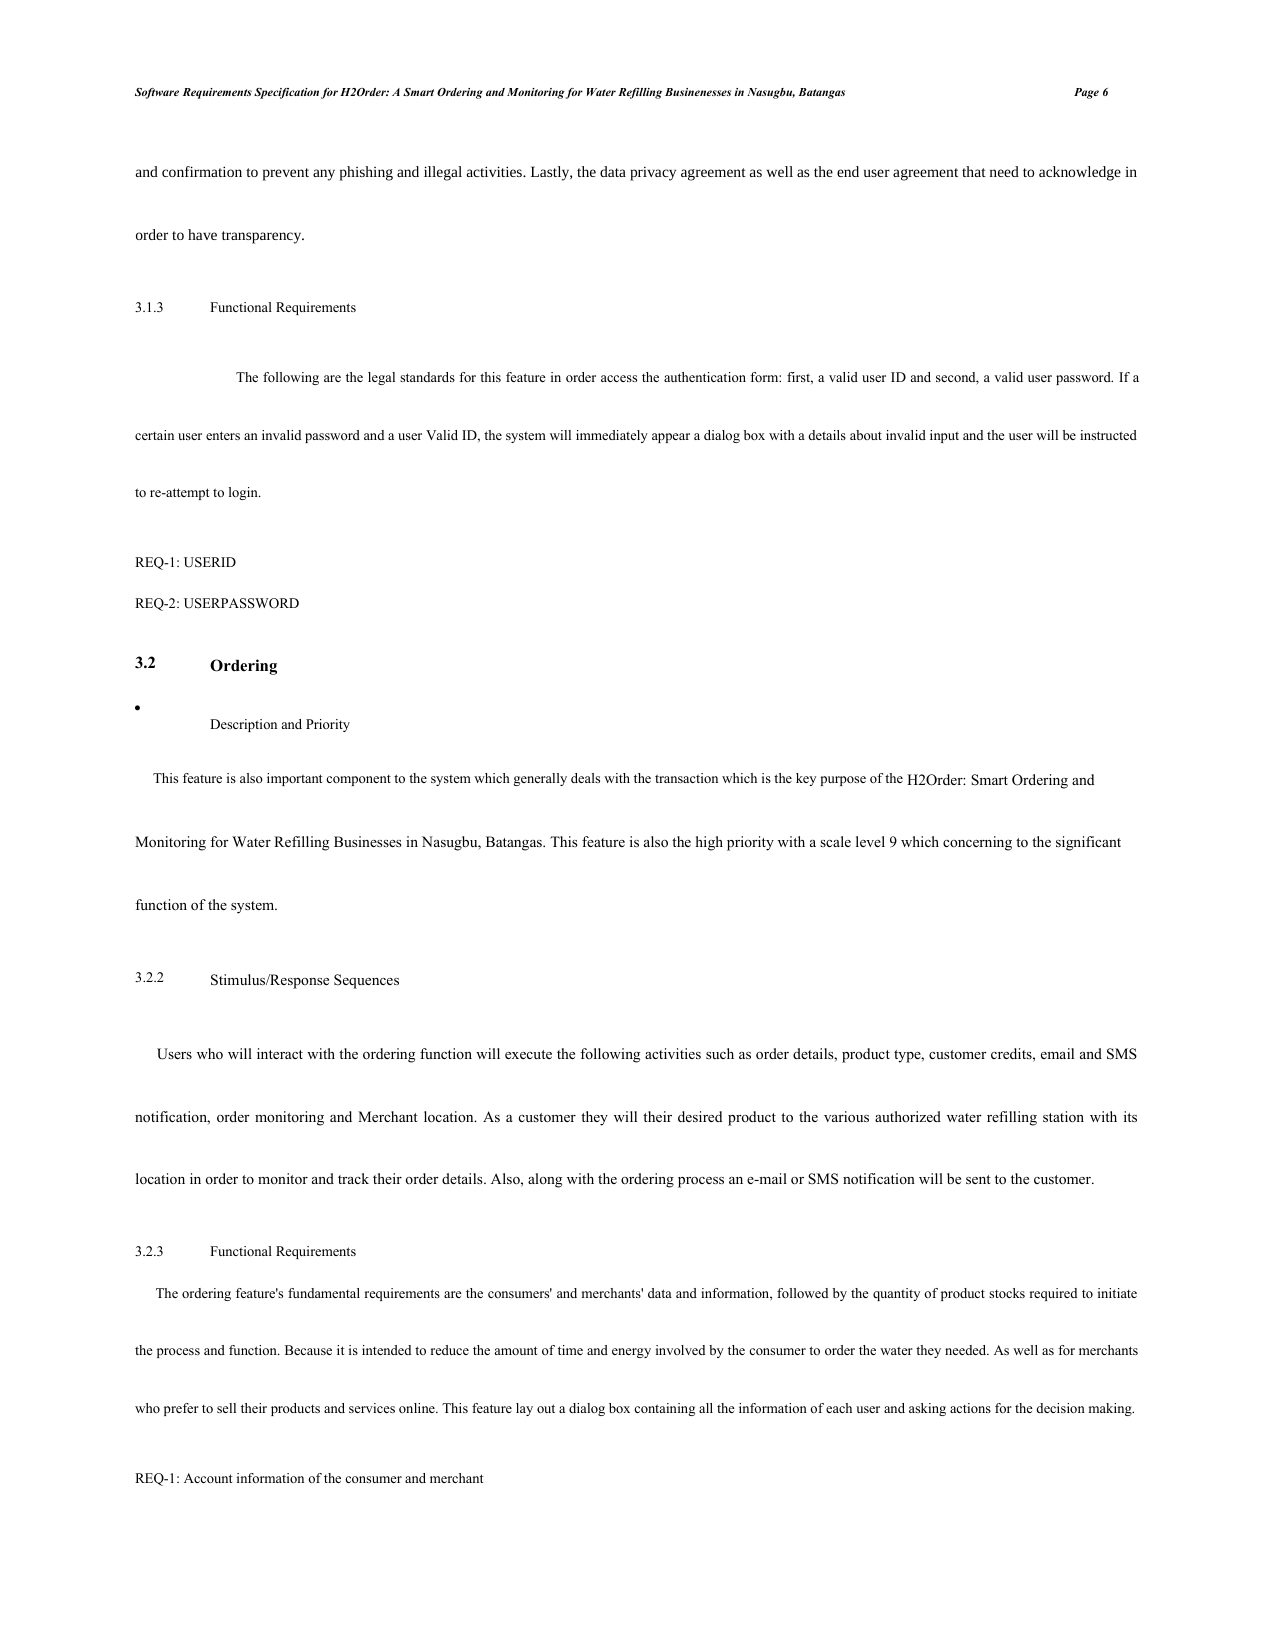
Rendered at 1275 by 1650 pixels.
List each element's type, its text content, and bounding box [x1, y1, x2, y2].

text The following are the legal standards for this feature in order access the authentication form: first, a valid user ID and second, a valid user password. If a certain user enters an invalid password and a user Valid ID, the system will immediately appear a dialog box with a details about invalid input and the user will be instructed to re-attempt to login. [135, 357, 1140, 501]
text 3.2.3 Functional Requirements [135, 1231, 1140, 1260]
text 3.1.3 Functional Requirements [135, 287, 1140, 316]
subtitle Ordering [135, 641, 1140, 675]
text REQ-1: USERID [135, 542, 1140, 571]
text This feature is also important component to the system which generally deals with the transaction which is the key purpose of the H2Order: Smart Ordering and Monitoring for Water Refilling Businesses in Nasugbu, Batangas. This feature is also the high priority with a scale level 9 which concerning to the significant function of the system. [135, 758, 1140, 913]
text Users who will interact with the ordering function will execute the following activities such as order details, product type, customer credits, email and SMS notification, order monitoring and Merchant location. As a customer they will their desired product to the various authorized water refilling station with its location in order to monitor and track their order details. Also, along with the ordering process an e-mail or SMS notification will be sent to the customer. [135, 1032, 1140, 1188]
text REQ-1: Account information of the consumer and merchant [135, 1457, 1140, 1486]
text The ordering feature's fundamental requirements are the consumers' and merchants' data and information, followed by the quantity of product stocks required to initiate the process and function. Because it is intended to reduce the amount of time and energy involved by the consumer to order the water they needed. As well as for merchants who prefer to sell their products and services online. This feature lay out a dialog box containing all the information of each user and asking actions for the decision making. [135, 1272, 1140, 1416]
subtitle Description and Priority [135, 704, 1140, 733]
text 3.2.2 Stimulus/Response Sequences [135, 957, 1140, 988]
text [135, 150, 1140, 243]
text REQ-2: USERPASSWORD [135, 583, 1140, 612]
